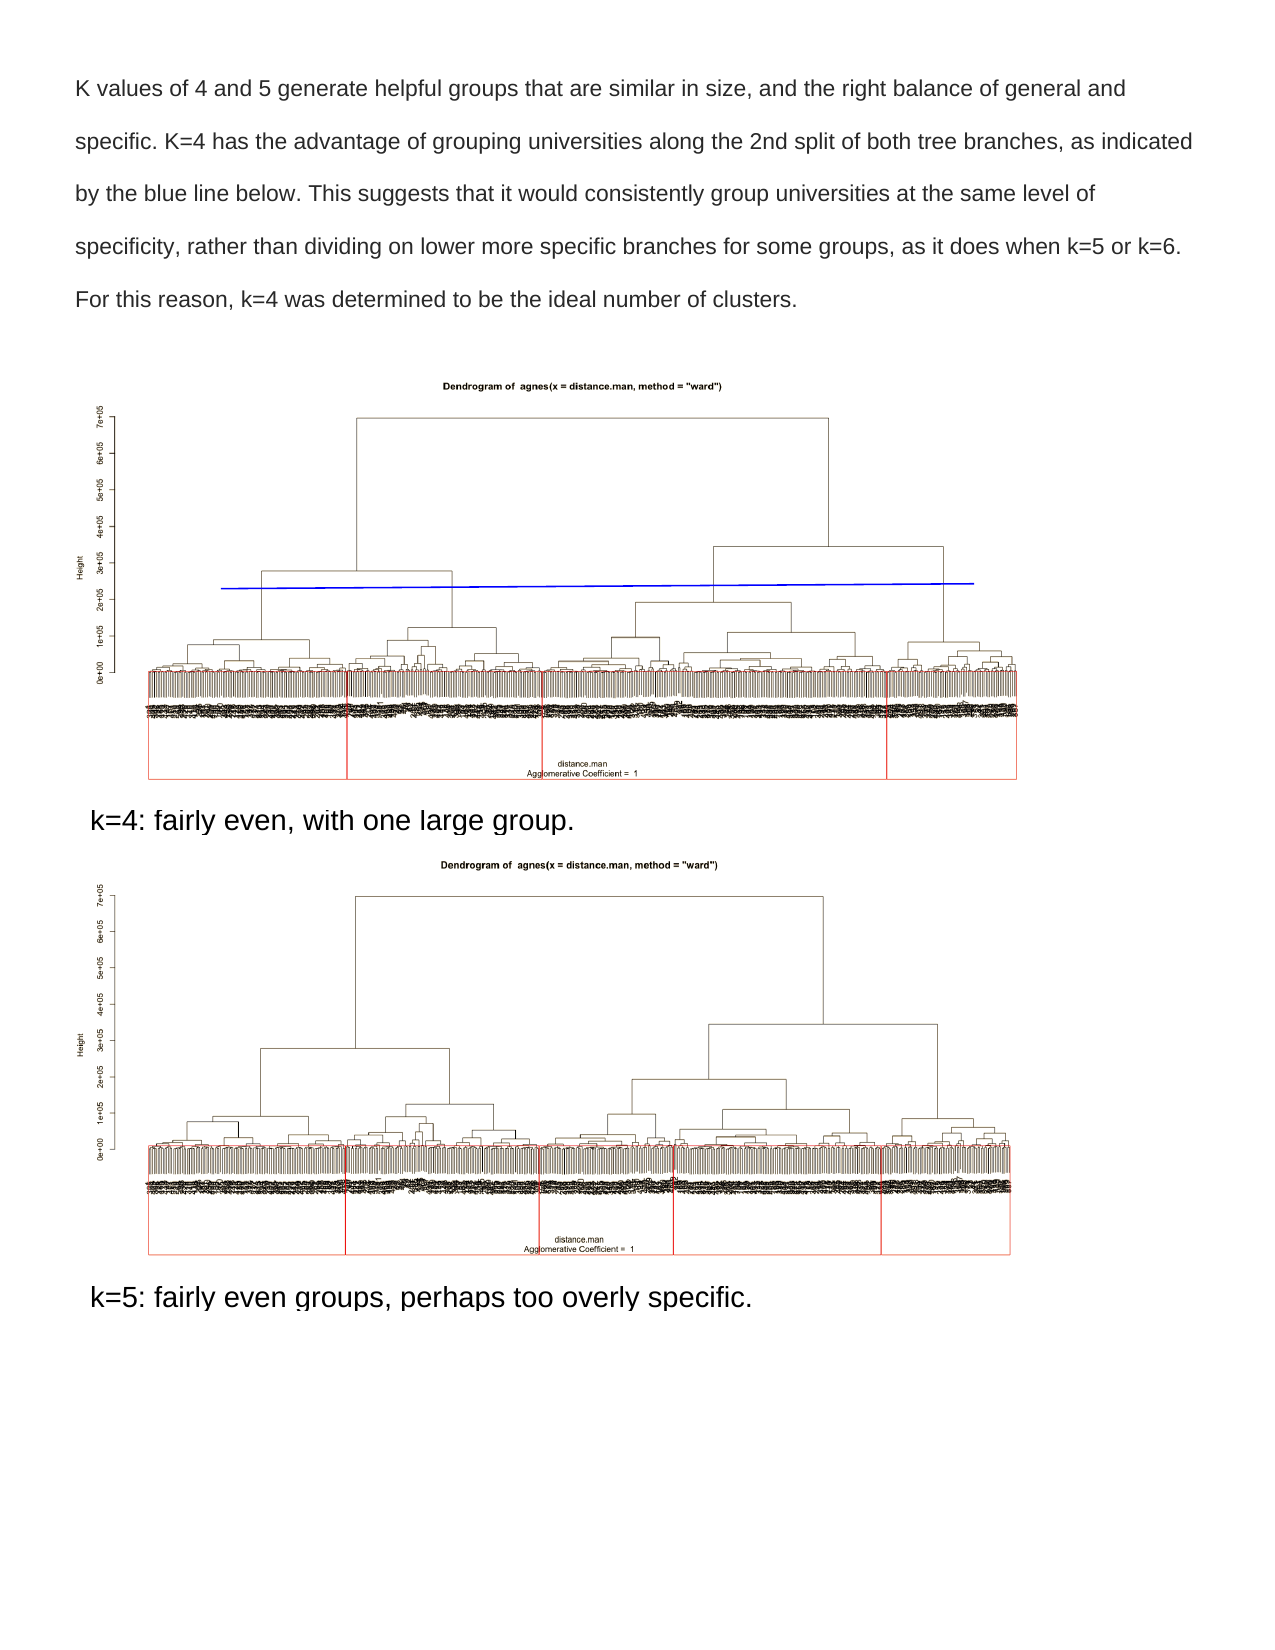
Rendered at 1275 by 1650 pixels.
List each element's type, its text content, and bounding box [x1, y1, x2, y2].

text K values of 4 and 5 generate helpful groups that are similar in size, and the right balance of general and specific. K=4 has the advantage of grouping universities along the 2nd split of both tree branches, as indicated by the blue line below. This suggests that it would consistently group universities at the same level of specificity, rather than dividing on lower more specific branches for some groups, as it does when k=5 or k=6. For this reason, k=4 was determined to be the ideal number of clusters. [75, 75, 1200, 312]
picture [75, 849, 1037, 1272]
picture [75, 368, 1051, 796]
